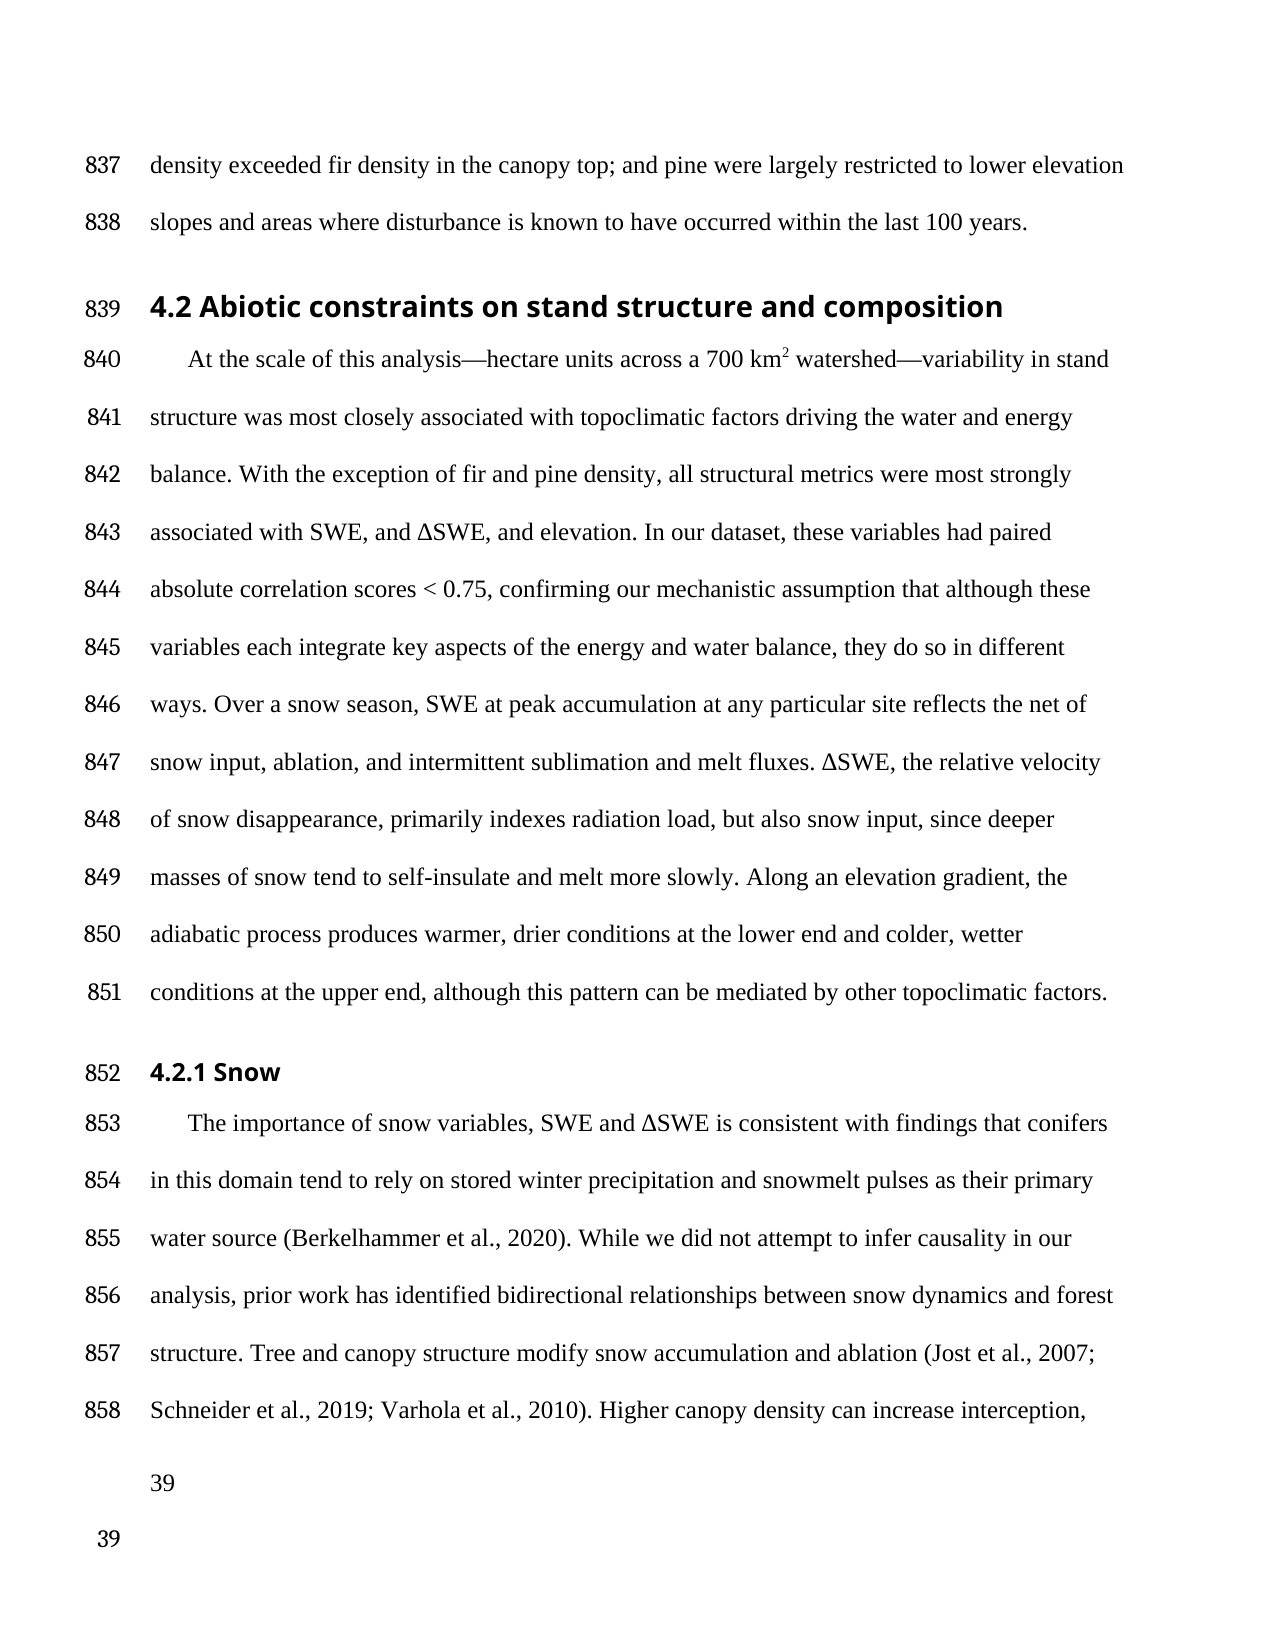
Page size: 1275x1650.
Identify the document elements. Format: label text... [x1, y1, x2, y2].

subtitle 4.2 Abiotic constraints on stand structure and composition [150, 286, 1125, 326]
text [150, 150, 1125, 236]
subtitle 4.2.1 Snow [150, 1055, 1125, 1089]
text At the scale of this analysis—hectare units across a 700 km2 watershed—variability in stand structure was most closely associated with topoclimatic factors driving the water and energy balance. With the exception of fir and pine density, all structural metrics were most strongly associated with SWE, and ∆SWE, and elevation. In our dataset, these variables had paired absolute correlation scores < 0.75, confirming our mechanistic assumption that although these variables each integrate key aspects of the energy and water balance, they do so in different ways. Over a snow season, SWE at peak accumulation at any particular site reflects the net of snow input, ablation, and intermittent sublimation and melt fluxes. ∆SWE, the relative velocity of snow disappearance, primarily indexes radiation load, but also snow input, since deeper masses of snow tend to self-insulate and melt more slowly. Along an elevation gradient, the adiabatic process produces warmer, drier conditions at the lower end and colder, wetter conditions at the upper end, although this pattern can be mediated by other topoclimatic factors. [150, 344, 1125, 1006]
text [150, 1108, 1125, 1424]
